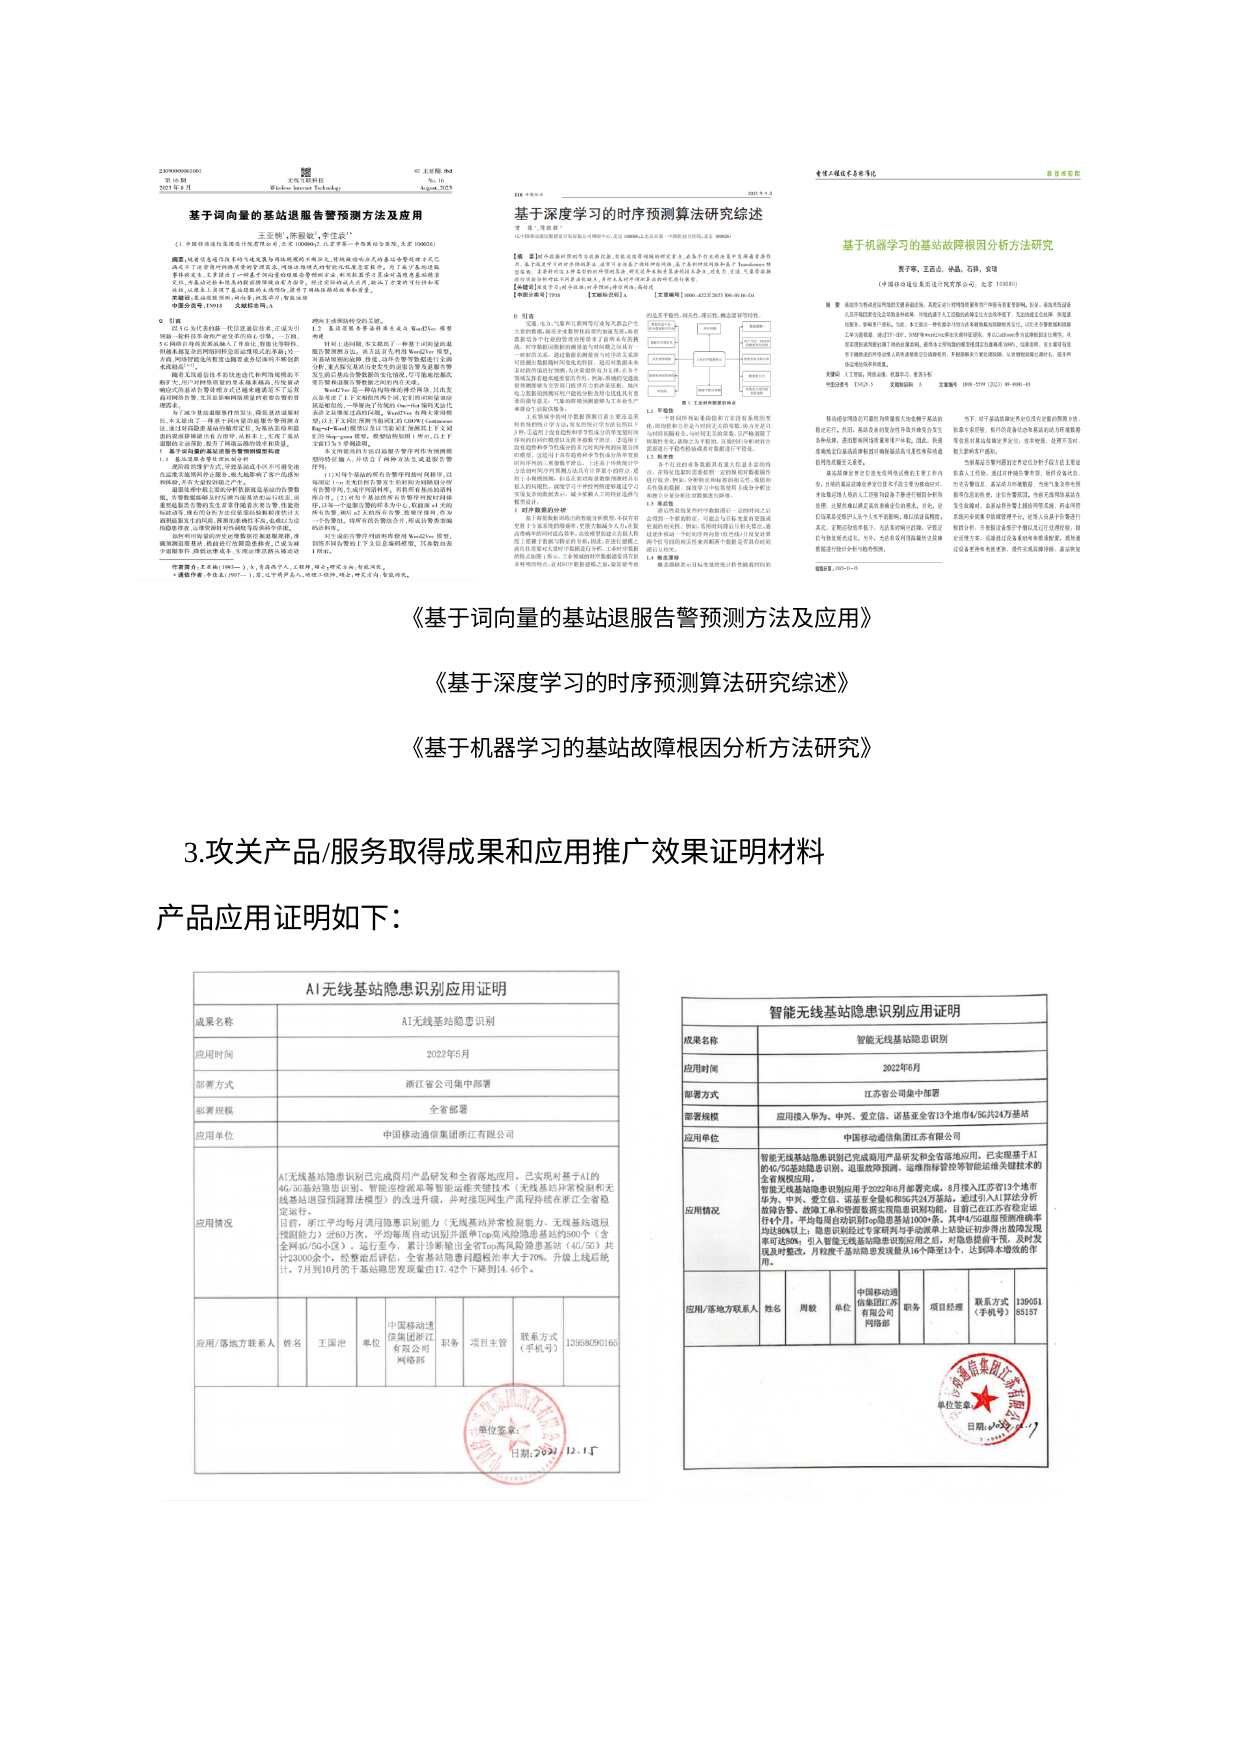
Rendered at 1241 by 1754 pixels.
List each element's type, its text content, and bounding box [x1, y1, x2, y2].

list 产品应用证明如下： [112, 883, 1128, 948]
text 3.攻关产品/服务取得成果和应用推广效果证明材料 [183, 818, 1128, 883]
list 《基于词向量的基站退服告警预测方法及应用》 [112, 584, 1128, 649]
list 《基于深度学习的时序预测算法研究综述》 [112, 649, 1128, 714]
picture [135, 162, 1105, 582]
picture [161, 949, 1079, 1501]
list 《基于机器学习的基站故障根因分析方法研究》 [112, 714, 1128, 779]
